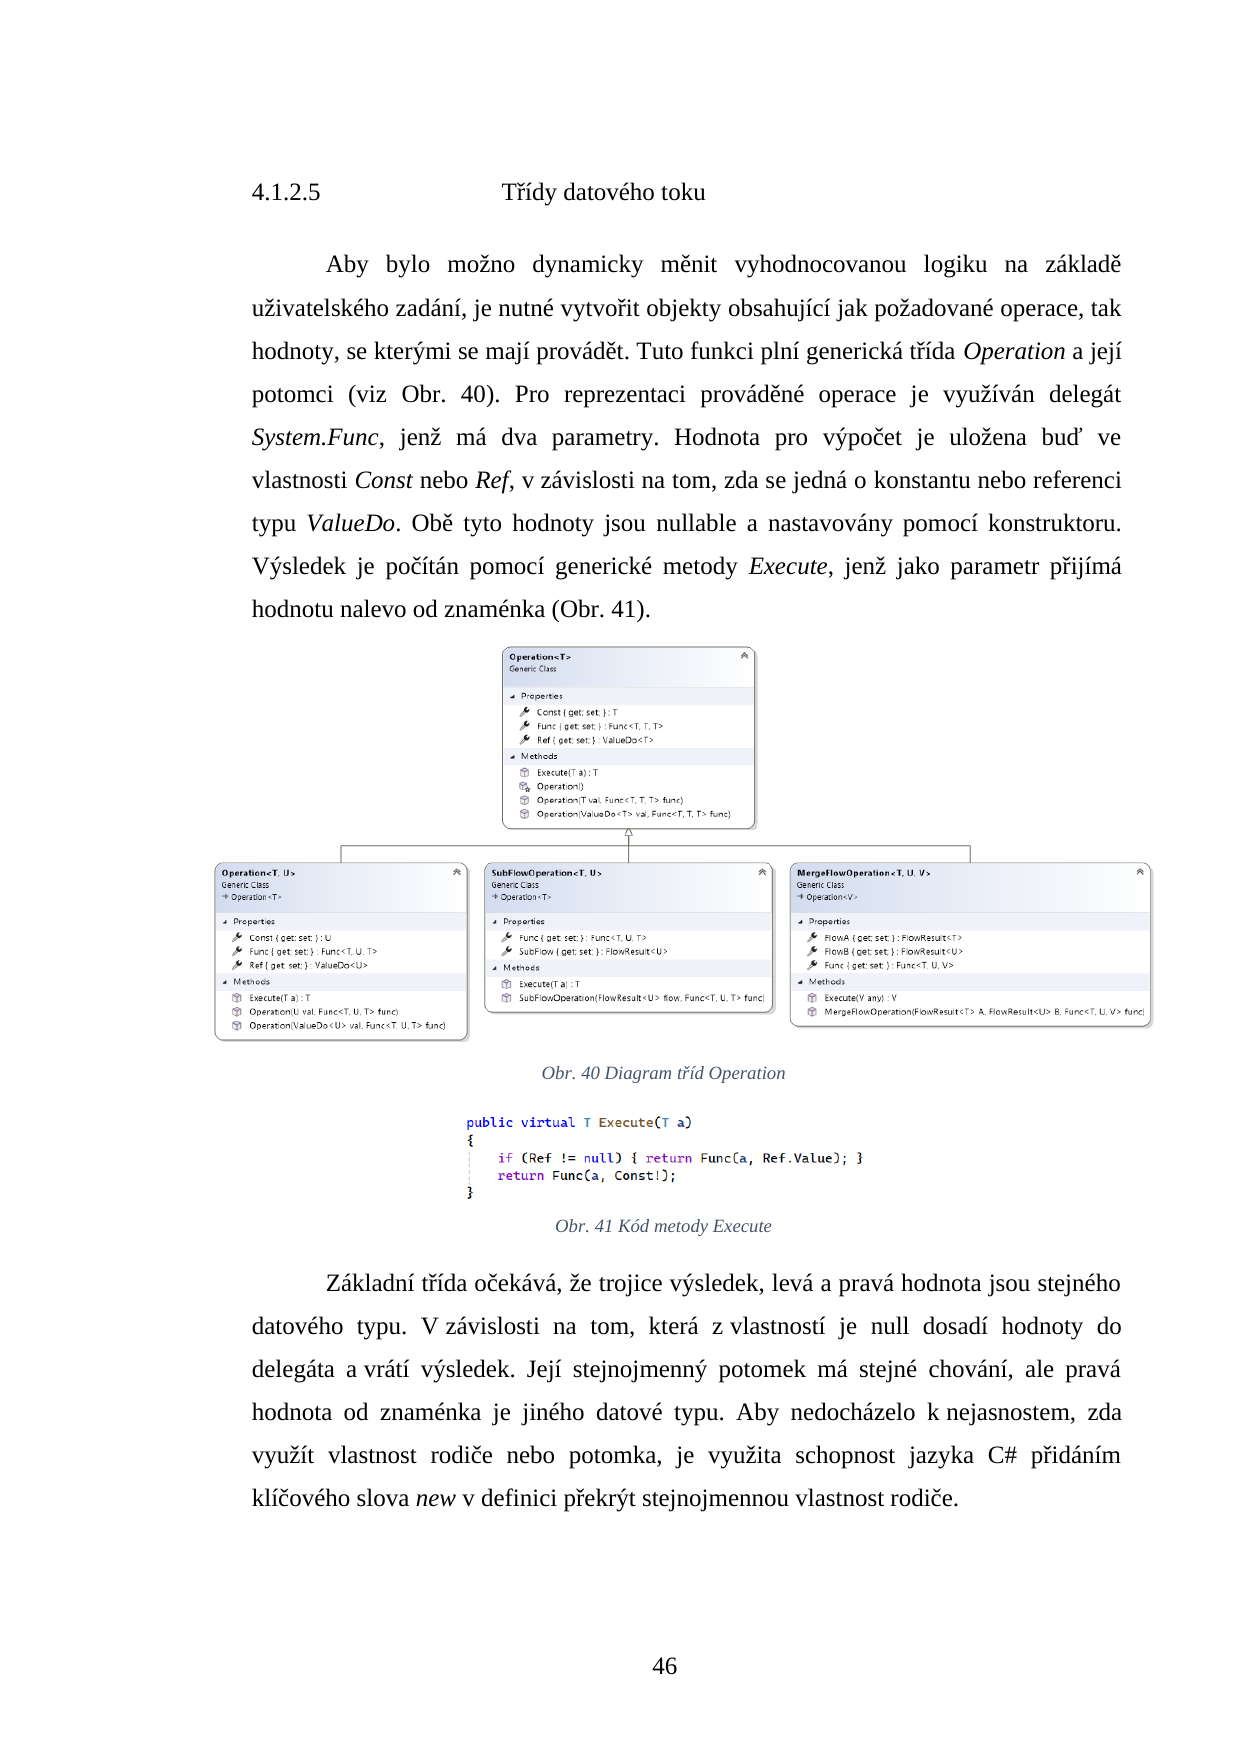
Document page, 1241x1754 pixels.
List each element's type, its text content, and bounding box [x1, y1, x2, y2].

text Aby bylo možno dynamicky měnit vyhodnocovanou logiku na základě uživatelského zadání, je nutné vytvořit objekty obsahující jak požadované operace, tak hodnoty, se kterými se mají provádět. Tuto funkci plní generická třída Operation a její potomci (viz Obr. 40). Pro reprezentaci prováděné operace je využíván delegát System.Func, jenž má dva parametry. Hodnota pro výpočet je uložena buď ve vlastnosti Const nebo Ref, v závislosti na tom, zda se jedná o konstantu nebo referenci typu ValueDo. Obě tyto hodnoty jsou nullable a nastavovány pomocí konstruktoru. Výsledek je počítán pomocí generické metody Execute, jenž jako parametr přijímá hodnotu nalevo od znaménka (Obr. 41). [252, 249, 1122, 623]
text Základní třída očekává, že trojice výsledek, levá a pravá hodnota jsou stejného datového typu. V závislosti na tom, která z vlastností je null dosadí hodnoty do delegáta a vrátí výsledek. Její stejnojmenný potomek má stejné chování, ale pravá hodnota od znaménka je jiného datové typu. Aby nedocházelo k nejasnostem, zda využít vlastnost rodiče nebo potomka, je využita schopnost jazyka C# přidáním klíčového slova new v definici překrýt stejnojmennou vlastnost rodiče. [252, 1268, 1122, 1512]
subtitle Třídy datového toku [252, 177, 1122, 206]
picture [463, 1115, 866, 1201]
picture [206, 637, 1170, 1048]
